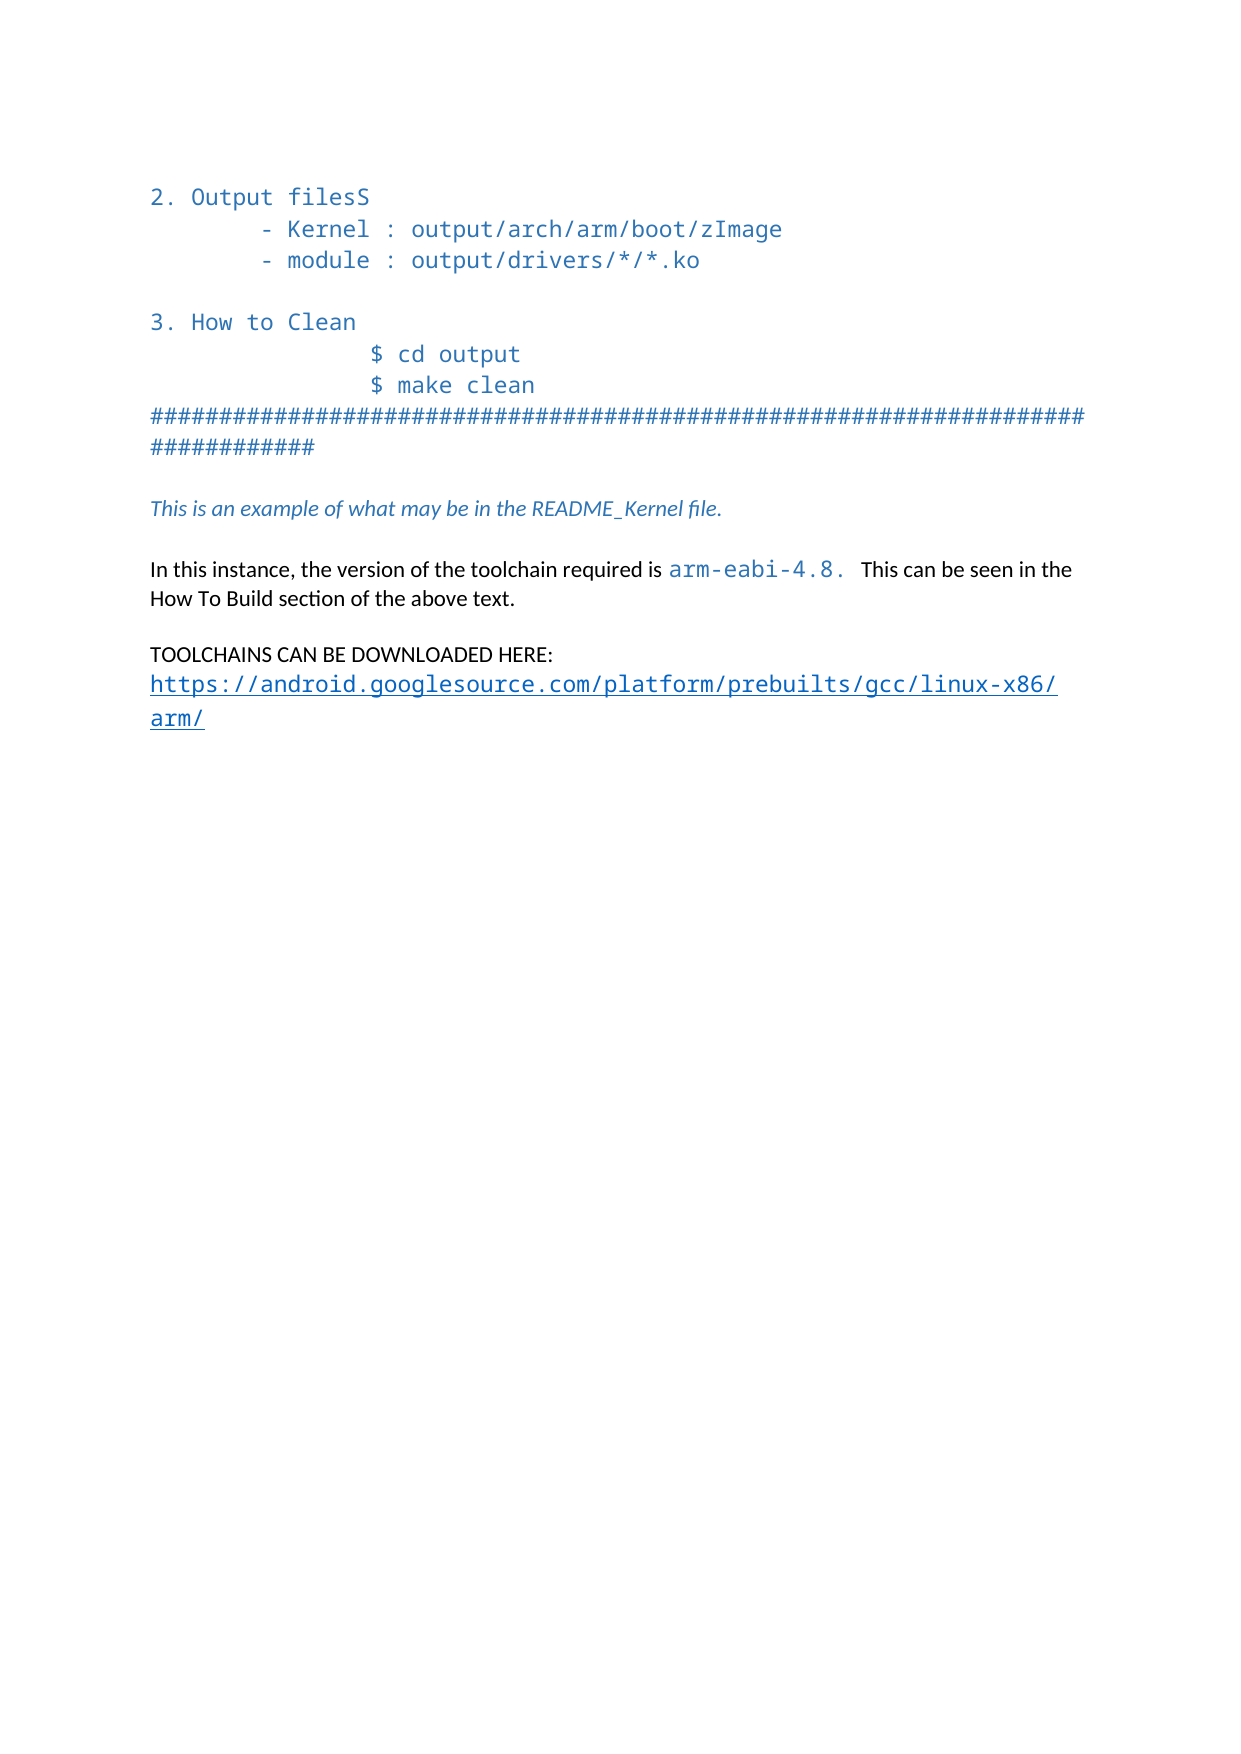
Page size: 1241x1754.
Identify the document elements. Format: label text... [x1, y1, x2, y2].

text - Kernel : output/arch/arm/boot/zImage [150, 212, 1090, 244]
text 2. Output filesS [150, 181, 1090, 212]
text https://android.googlesource.com/platform/prebuilts/gcc/linux-x86/arm/ [150, 668, 1090, 733]
text In this instance, the version of the toolchain required is arm-eabi-4.8. This can be seen in the How To Build section of the above text. [150, 553, 1090, 612]
text This is an example of what may be in the README_Kernel file. [150, 494, 1090, 522]
text $ cd output [150, 337, 1090, 369]
text 3. How to Clean [150, 306, 1090, 337]
text - module : output/drivers/*/*.ko [150, 244, 1090, 275]
text TOOLCHAINS CAN BE DOWNLOADED HERE: [150, 640, 1090, 668]
text $ make clean [150, 369, 1090, 400]
text ################################################################################ [150, 400, 1090, 462]
